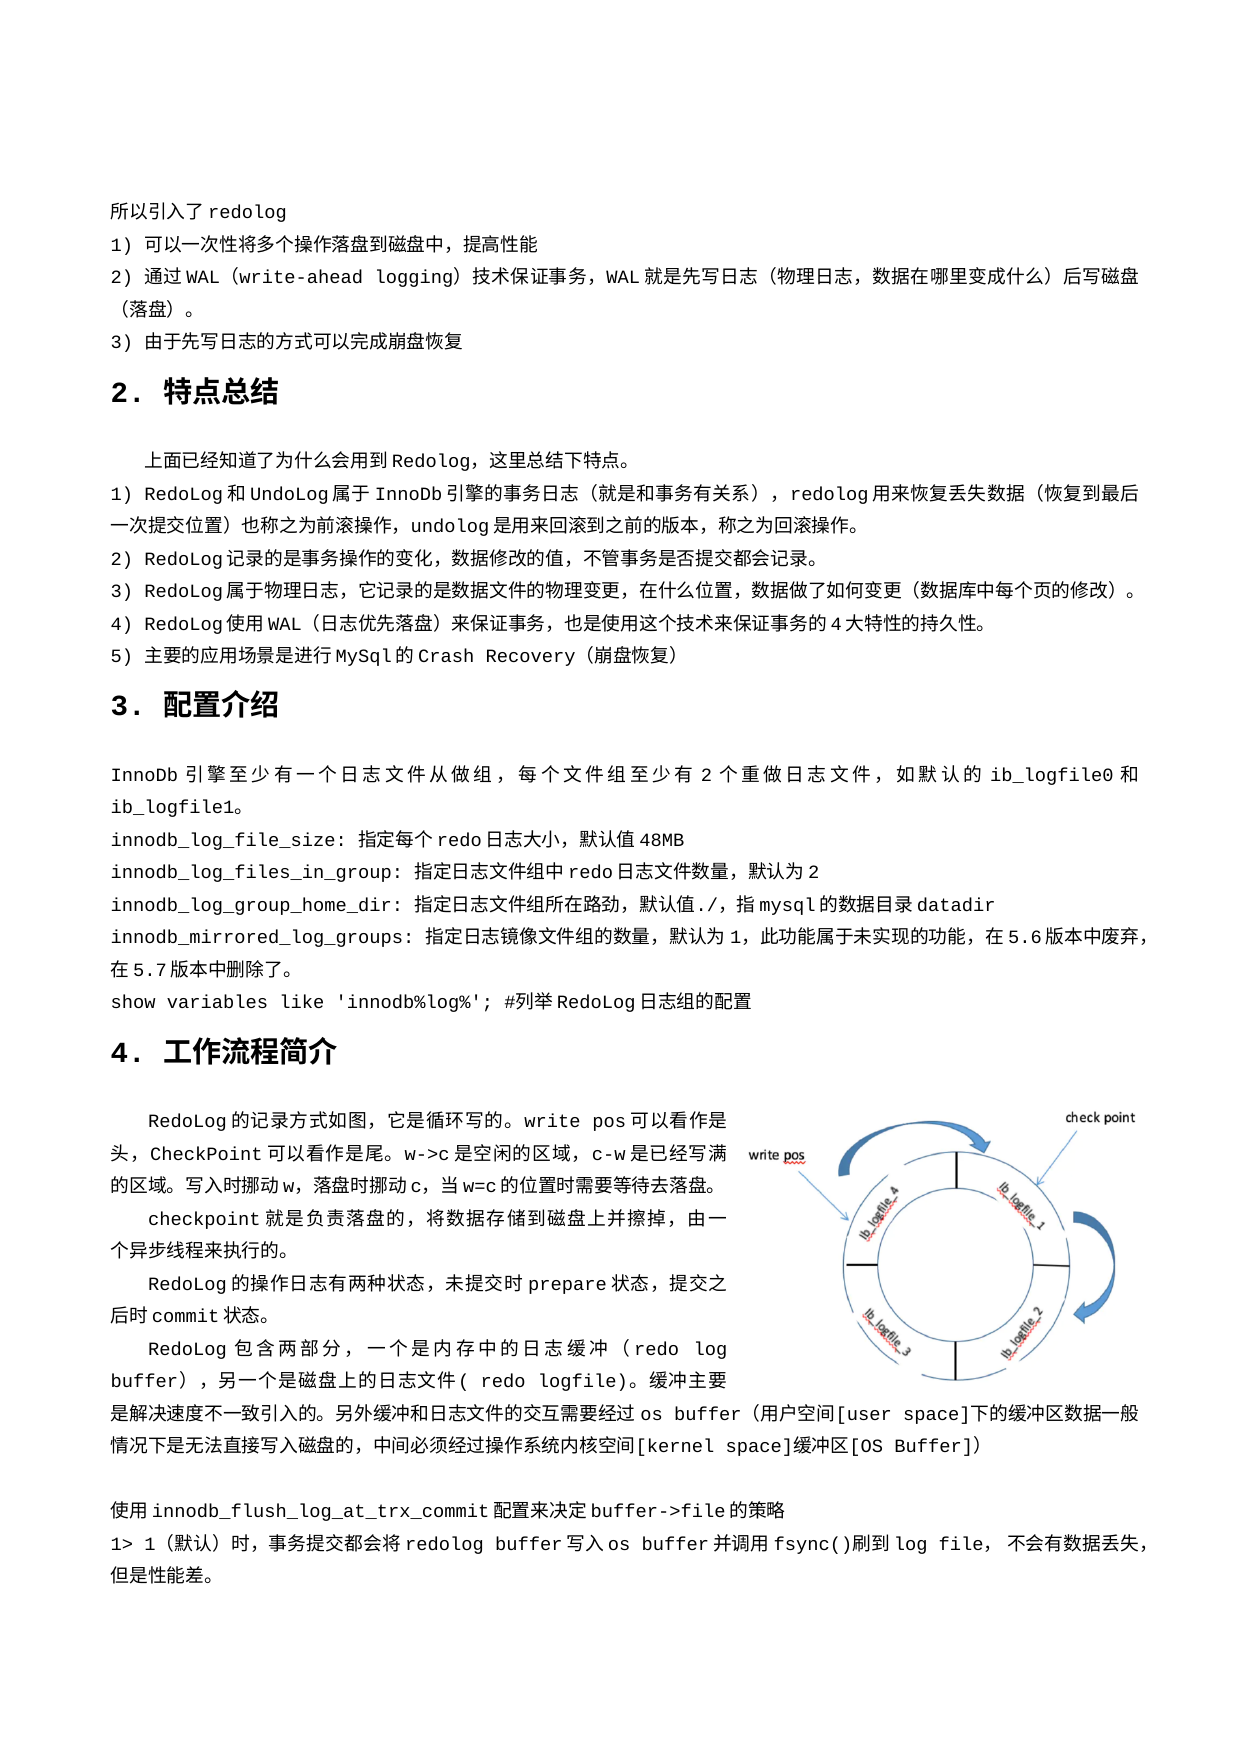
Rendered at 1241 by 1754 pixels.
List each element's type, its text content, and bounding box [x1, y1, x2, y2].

text 上面已经知道了为什么会用到Redolog，这里总结下特点。 [110, 443, 1139, 476]
text InnoDb引擎至少有一个日志文件从做组，每个文件组至少有2个重做日志文件，如默认的ib_logfile0和ib_logfile1。 [110, 757, 1139, 822]
text innodb_mirrored_log_groups: 指定日志镜像文件组的数量，默认为1，此功能属于未实现的功能，在5.6版本中废弃，在5.7版本中删除了。 [110, 919, 1139, 984]
text innodb_log_file_size: 指定每个redo日志大小，默认值48MB [110, 822, 1139, 854]
list 1（默认）时，事务提交都会将redolog buffer写入os buffer并调用fsync()刷到log file， 不会有数据丢失，但是性能差。 [110, 1526, 1139, 1591]
text RedoLog包含两部分，一个是内存中的日志缓冲（redo log buffer），另一个是磁盘上的日志文件( redo logfile)。缓冲主要是解决速度不一致引入的。另外缓冲和日志文件的交互需要经过os buffer（用户空间[user space]下的缓冲区数据一般情况下是无法直接写入磁盘的，中间必须经过操作系统内核空间[kernel space]缓冲区[OS Buffer]） [110, 1331, 1139, 1461]
subtitle 配置介绍 [110, 671, 1139, 736]
subtitle 特点总结 [110, 357, 1139, 422]
list RedoLog和UndoLog属于InnoDb引擎的事务日志（就是和事务有关系），redolog用来恢复丢失数据（恢复到最后一次提交位置）也称之为前滚操作，undolog是用来回滚到之前的版本，称之为回滚操作。 [110, 476, 1139, 541]
list 由于先写日志的方式可以完成崩盘恢复 [110, 324, 1139, 357]
list RedoLog使用WAL（日志优先落盘）来保证事务，也是使用这个技术来保证事务的4大特性的持久性。 [110, 606, 1139, 638]
text checkpoint就是负责落盘的，将数据存储到磁盘上并擦掉，由一个异步线程来执行的。 [110, 1201, 746, 1266]
list 可以一次性将多个操作落盘到磁盘中，提高性能 [110, 227, 1139, 259]
list RedoLog属于物理日志，它记录的是数据文件的物理变更，在什么位置，数据做了如何变更（数据库中每个页的修改）。 [110, 573, 1139, 606]
text RedoLog的操作日志有两种状态，未提交时prepare状态，提交之后时commit状态。 [110, 1266, 746, 1331]
text RedoLog的记录方式如图，它是循环写的。write pos可以看作是头，CheckPoint可以看作是尾。w->c是空闲的区域，c-w是已经写满的区域。写入时挪动w，落盘时挪动c，当w=c的位置时需要等待去落盘。 [110, 1103, 746, 1201]
list RedoLog记录的是事务操作的变化，数据修改的值，不管事务是否提交都会记录。 [110, 541, 1139, 573]
list 通过WAL（write-ahead logging）技术保证事务，WAL就是先写日志（物理日志，数据在哪里变成什么）后写磁盘（落盘）。 [110, 259, 1139, 324]
list 所以引入了redolog [110, 194, 1139, 227]
picture [746, 1088, 1150, 1387]
text show variables like 'innodb%log%'; #列举RedoLog日志组的配置 [110, 984, 1139, 1017]
text innodb_log_group_home_dir: 指定日志文件组所在路劲，默认值./，指mysql的数据目录datadir [110, 887, 1139, 919]
text innodb_log_files_in_group: 指定日志文件组中redo日志文件数量，默认为2 [110, 854, 1139, 887]
list 主要的应用场景是进行MySql的Crash Recovery（崩盘恢复） [110, 638, 1139, 671]
subtitle 工作流程简介 [110, 1017, 1139, 1082]
text 使用innodb_flush_log_at_trx_commit配置来决定buffer->file的策略 [110, 1493, 1139, 1526]
